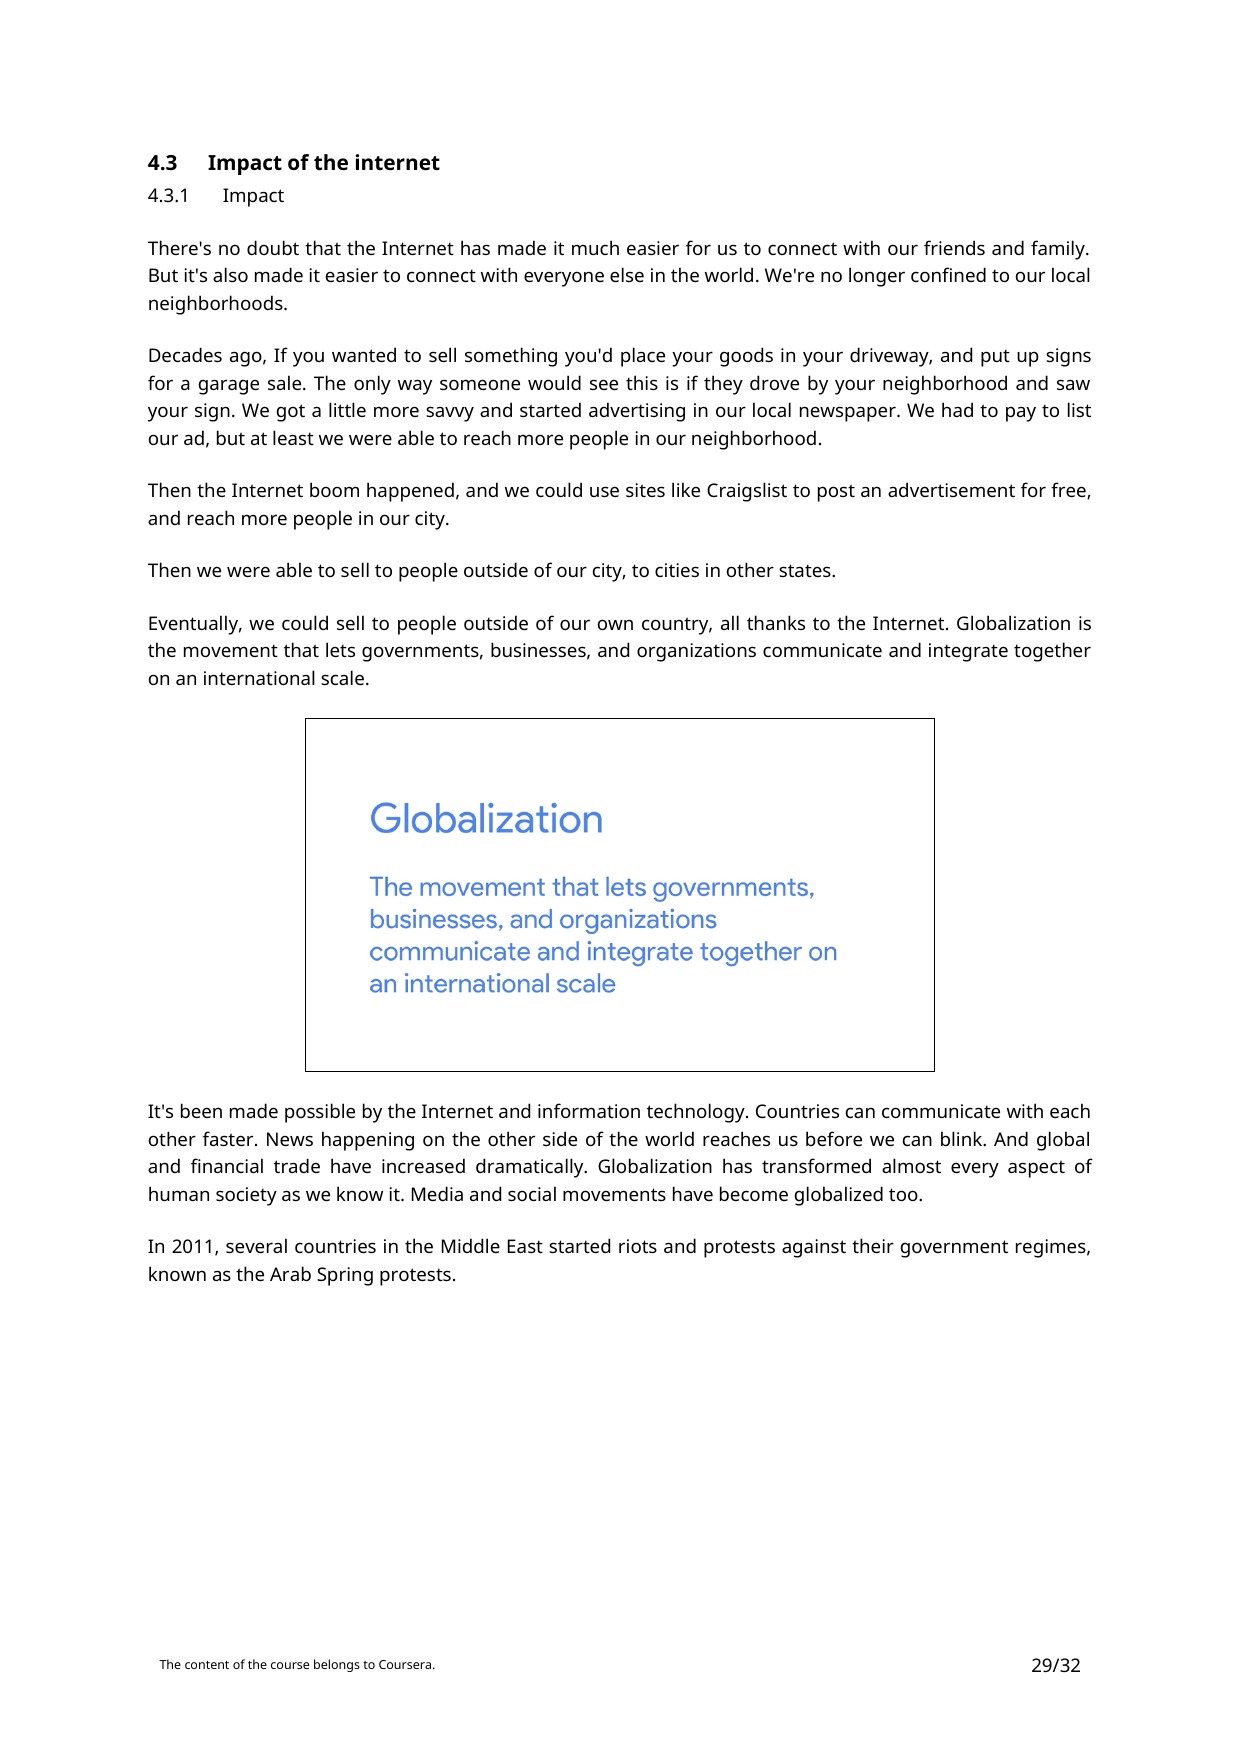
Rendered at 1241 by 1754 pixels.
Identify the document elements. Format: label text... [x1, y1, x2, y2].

subtitle Impact [148, 182, 1093, 208]
text In 2011, several countries in the Middle East started riots and protests against their government regimes, known as the Arab Spring protests. [148, 1234, 1093, 1287]
text Then the Internet boom happened, and we could use sites like Craigslist to post an advertisement for free, and reach more people in our city. [148, 477, 1093, 530]
text There's no doubt that the Internet has made it much easier for us to connect with our friends and family. But it's also made it easier to connect with everyone else in the world. We're no longer confined to our local neighborhoods. [148, 235, 1093, 315]
subtitle Impact of the internet [148, 148, 1093, 176]
text It's been made possible by the Internet and information technology. Countries can communicate with each other faster. News happening on the other side of the world reaches us before we can blink. And global and financial trade have increased dramatically. Globalization has transformed almost every aspect of human society as we know it. Media and social movements have become globalized too. [148, 1099, 1093, 1207]
text Decades ago, If you wanted to sell something you'd place your goods in your driveway, and put up signs for a garage sale. The only way someone would see this is if they drove by your neighborhood and saw your sign. We got a little more savvy and started advertising in our local newspaper. We had to pay to list our ad, but at least we were able to reach more people in our neighborhood. [148, 342, 1093, 450]
picture [306, 719, 934, 1071]
text Then we were able to sell to people outside of our city, to cities in other states. [148, 557, 1093, 583]
text Eventually, we could sell to people outside of our own country, all thanks to the Internet. Globalization is the movement that lets governments, businesses, and organizations communicate and integrate together on an international scale. [148, 610, 1093, 690]
